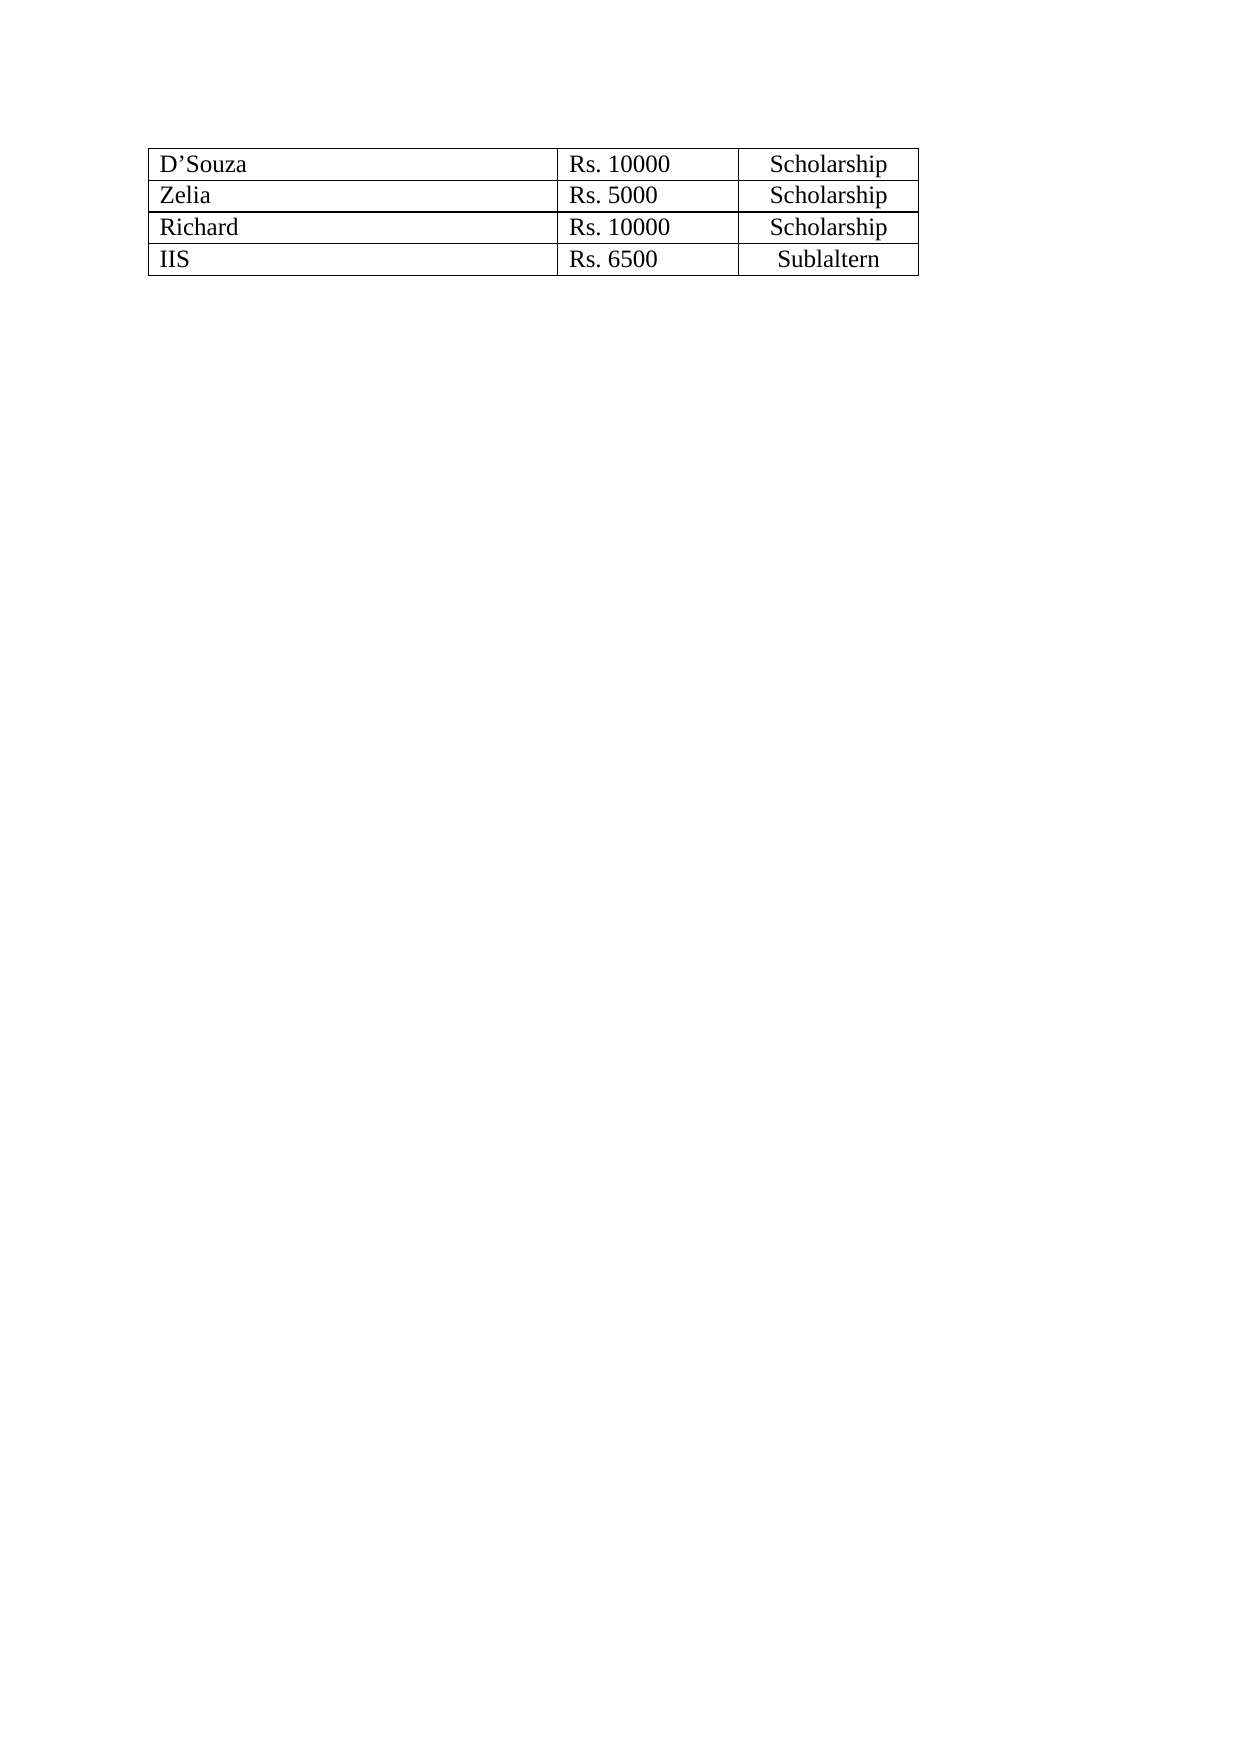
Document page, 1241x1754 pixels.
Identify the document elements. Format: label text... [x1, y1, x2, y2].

table_cell Rs. 10000 [558, 149, 738, 179]
table_cell Zelia [149, 181, 557, 211]
table_cell Scholarship [739, 181, 918, 211]
table_cell Scholarship [739, 149, 918, 179]
table_cell IIS [149, 244, 557, 275]
table_cell Rs. 5000 [558, 181, 738, 211]
table_cell Sublaltern [739, 244, 918, 275]
table_cell Rs. 10000 [558, 213, 738, 243]
table_cell D’Souza [149, 149, 557, 179]
table_cell Rs. 6500 [558, 244, 738, 275]
table_cell Scholarship [739, 213, 918, 243]
table_cell Richard [149, 213, 557, 243]
